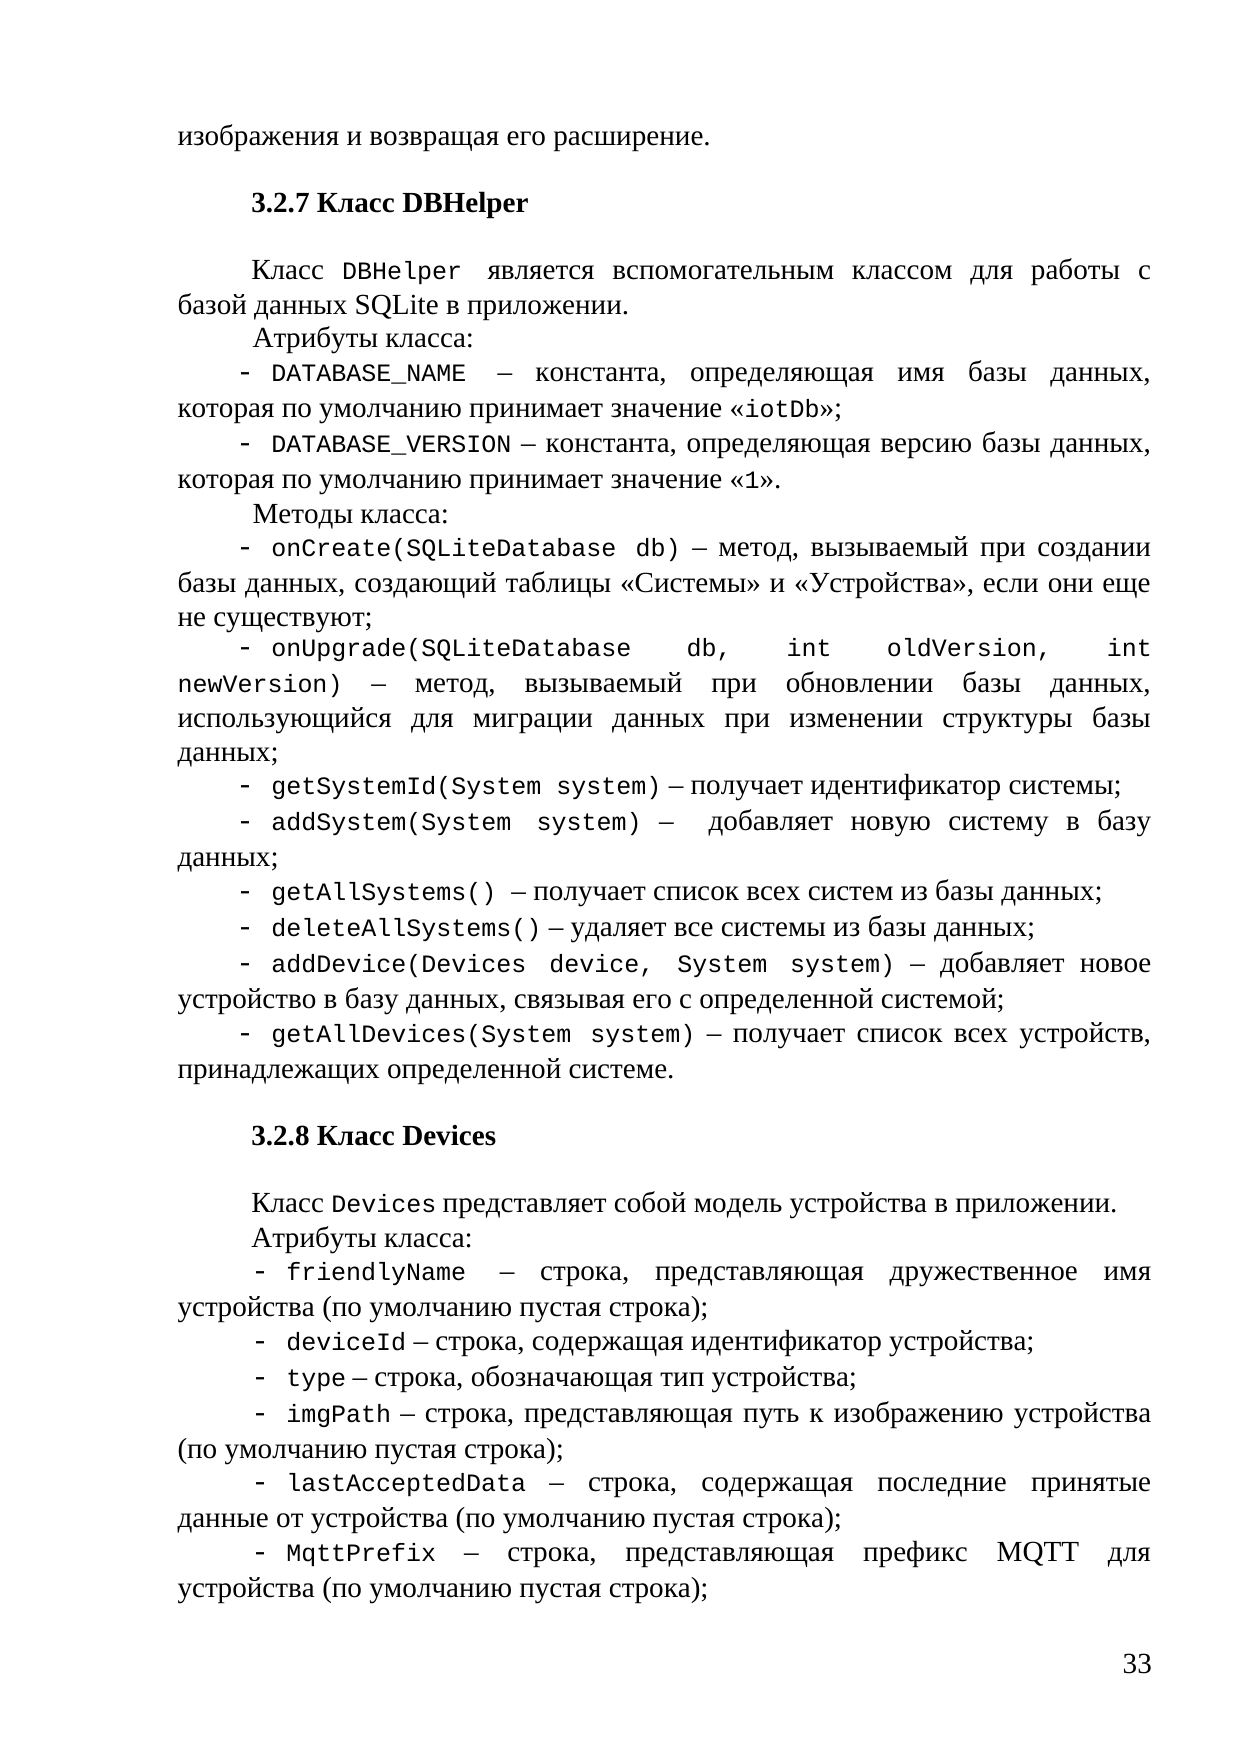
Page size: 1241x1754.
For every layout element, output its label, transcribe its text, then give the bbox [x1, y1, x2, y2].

list imgPath – строка, представляющая путь к изображению устройства (по умолчанию пустая строка); [177, 1395, 1152, 1464]
list getSystemId(System system) – получает идентификатор системы; [177, 767, 1152, 803]
list deviceId – строка, содержащая идентификатор устройства; [177, 1323, 1152, 1359]
text Класс DBHelper является вспомогательным классом для работы с базой данных SQLite в приложении. [177, 252, 1152, 321]
list friendlyName – строка, представляющая дружественное имя устройства (по умолчанию пустая строка); [177, 1253, 1152, 1323]
list addDevice(Devices device, System system) – добавляет новое устройство в базу данных, связывая его с определенной системой; [177, 945, 1152, 1015]
text Атрибуты класса: [177, 321, 1152, 354]
list deleteAllSystems() – удаляет все системы из базы данных; [177, 909, 1152, 945]
list lastAcceptedData – строка, содержащая последние принятые данные от устройства (по умолчанию пустая строка); [177, 1464, 1152, 1534]
subtitle 3.2.8 Класс Devices [177, 1118, 1152, 1151]
list getAllSystems() – получает список всех систем из базы данных; [177, 873, 1152, 909]
list addSystem(System system) – добавляет новую систему в базу данных; [177, 803, 1152, 873]
list getAllDevices(System system) – получает список всех устройств, принадлежащих определенной системе. [177, 1015, 1152, 1084]
list onCreate(SQLiteDatabase db) – метод, вызываемый при создании базы данных, создающий таблицы «Системы» и «Устройства», если они еще не существуют; [177, 529, 1152, 632]
list type – строка, обозначающая тип устройства; [177, 1359, 1152, 1395]
text Класс Devices представляет собой модель устройства в приложении. [177, 1185, 1152, 1220]
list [177, 118, 1152, 152]
list MqttPrefix – строка, представляющая префикс MQTT для устройства (по умолчанию пустая строка); [177, 1534, 1152, 1604]
subtitle 3.2.7 Класс DBHelper [177, 185, 1152, 219]
list DATABASE_VERSION – константа, определяющая версию базы данных, которая по умолчанию принимает значение «1». [177, 425, 1152, 496]
text Атрибуты класса: [177, 1220, 1152, 1253]
text Методы класса: [177, 496, 1152, 529]
list onUpgrade(SQLiteDatabase db, int oldVersion, int newVersion) – метод, вызываемый при обновлении базы данных, использующийся для миграции данных при изменении структуры базы данных; [177, 632, 1152, 767]
list DATABASE_NAME – константа, определяющая имя базы данных, которая по умолчанию принимает значение «iotDb»; [177, 354, 1152, 425]
